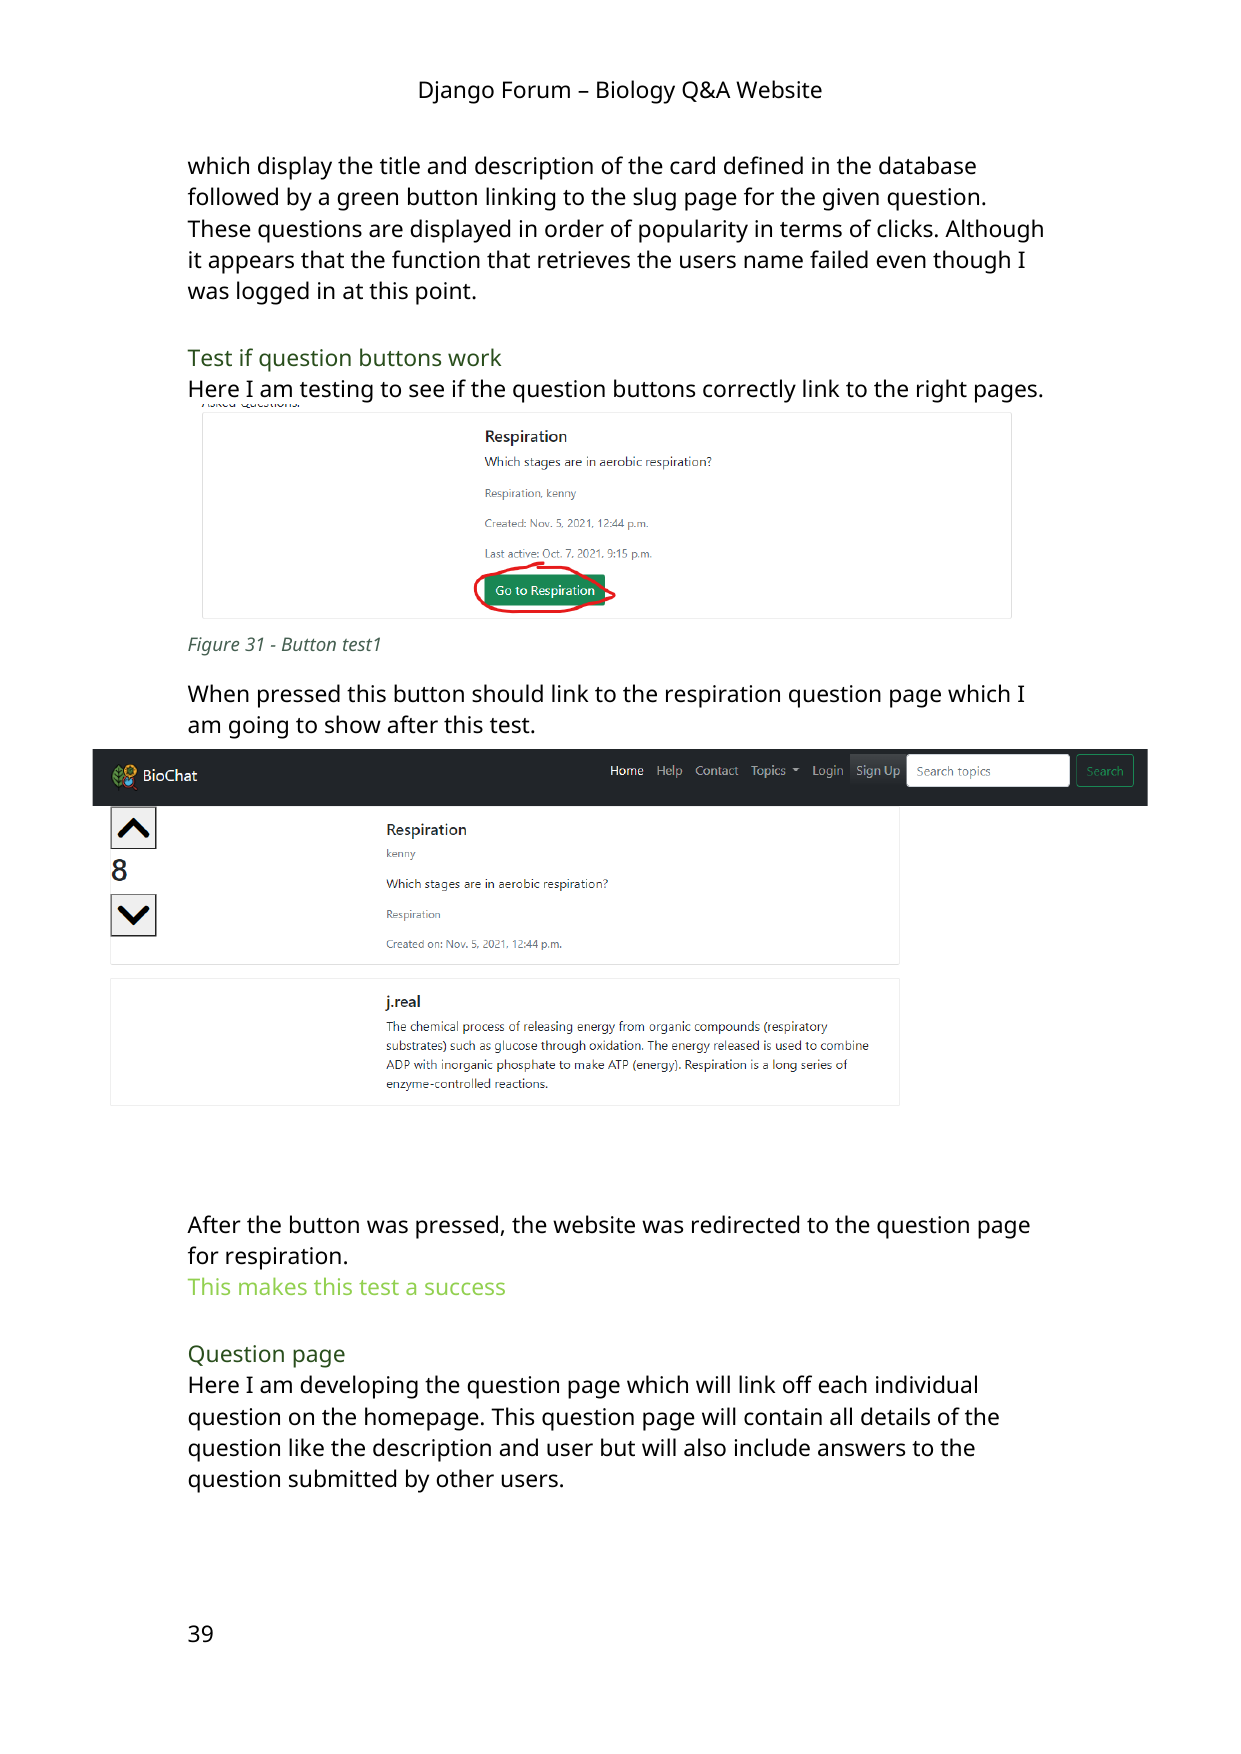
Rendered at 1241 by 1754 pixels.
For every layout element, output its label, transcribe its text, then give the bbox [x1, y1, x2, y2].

text This makes this test a success [187, 1271, 1053, 1302]
subtitle Test if question buttons work [187, 342, 1053, 373]
picture [187, 404, 1051, 632]
subtitle Question page [187, 1338, 1053, 1369]
text Here I am testing to see if the question buttons correctly link to the right pages. [187, 373, 1053, 404]
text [187, 150, 1053, 306]
text When pressed this button should link to the respiration question page which I am going to show after this test. [187, 677, 1053, 740]
text After the button was pressed, the website was redirected to the question page for respiration. [187, 1209, 1053, 1271]
picture [92, 749, 1148, 1153]
text Here I am developing the question page which will link off each individual question on the homepage. This question page will contain all details of the question like the description and user but will also include answers to the question submitted by other users. [187, 1369, 1053, 1494]
